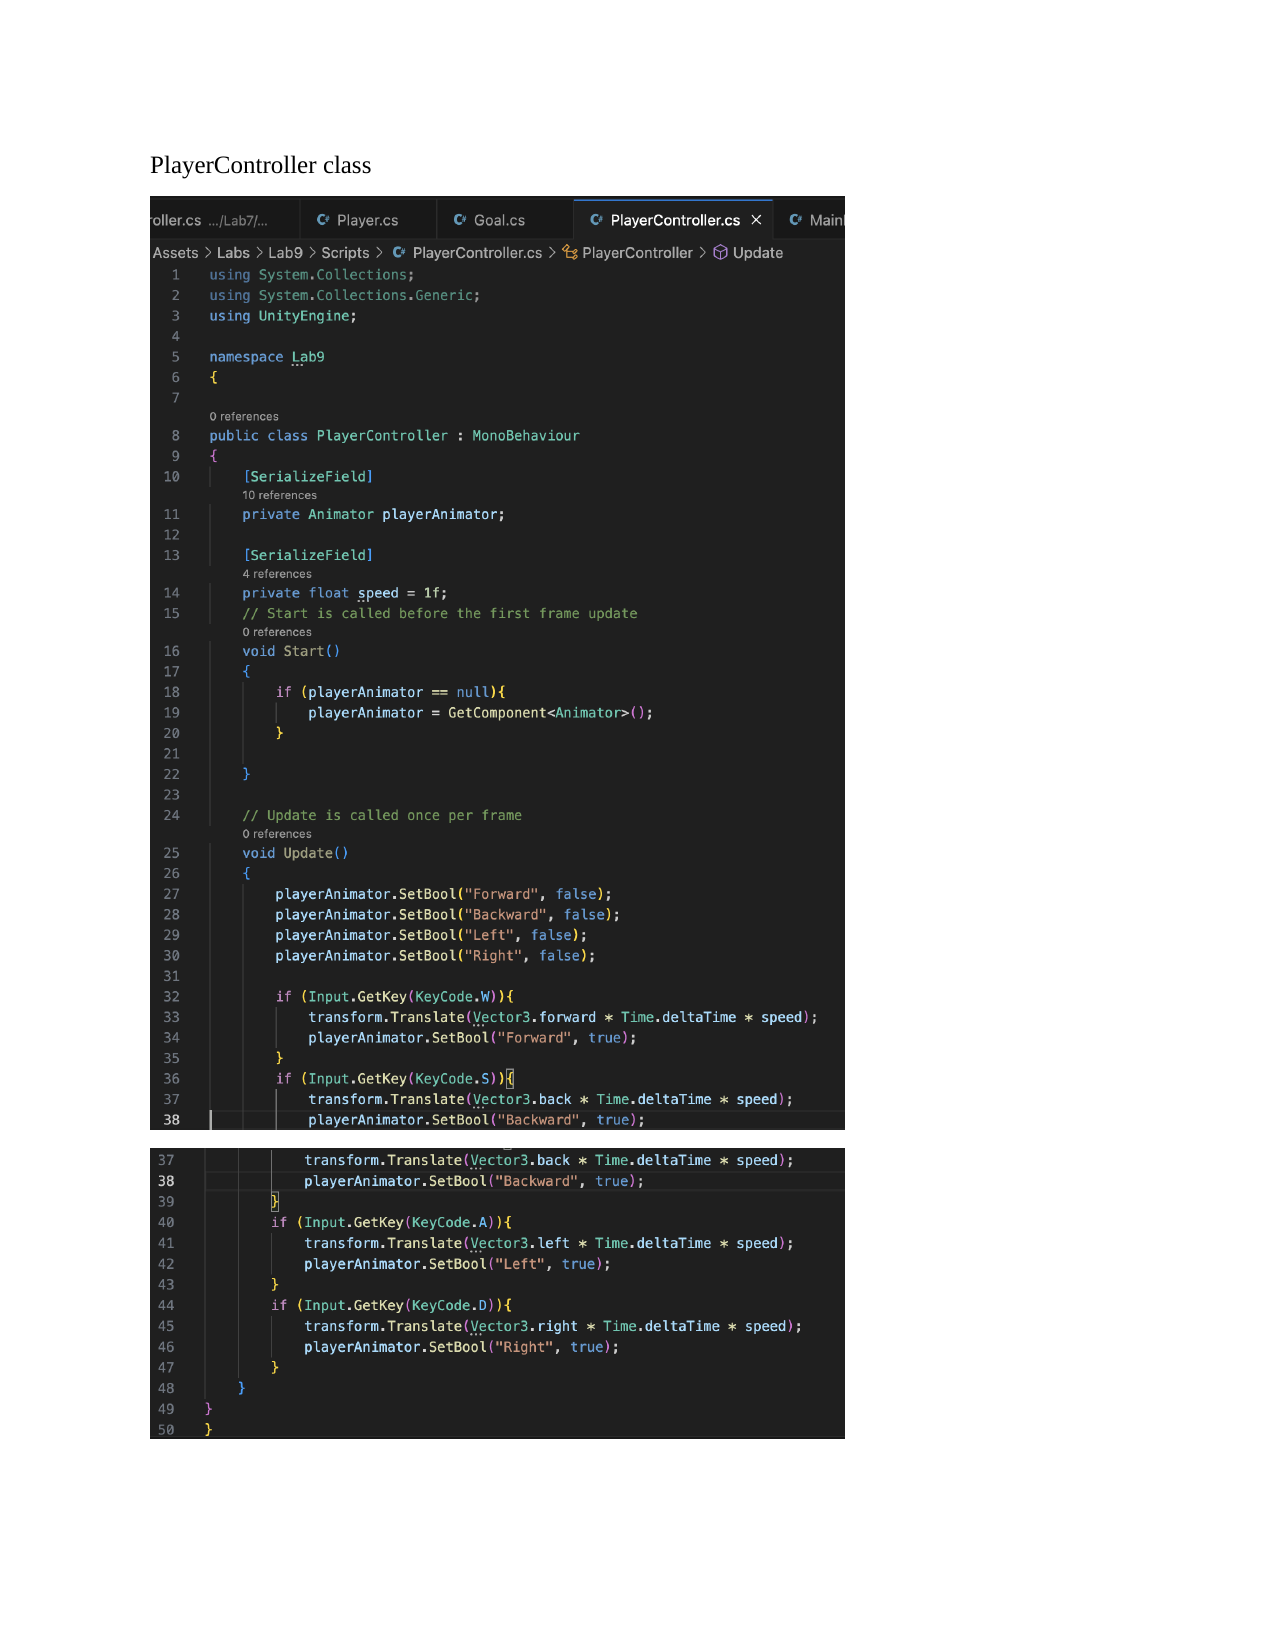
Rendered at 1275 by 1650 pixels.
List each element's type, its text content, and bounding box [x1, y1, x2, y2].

picture [150, 1148, 845, 1439]
picture [150, 196, 845, 1130]
text PlayerController class [150, 150, 1125, 179]
